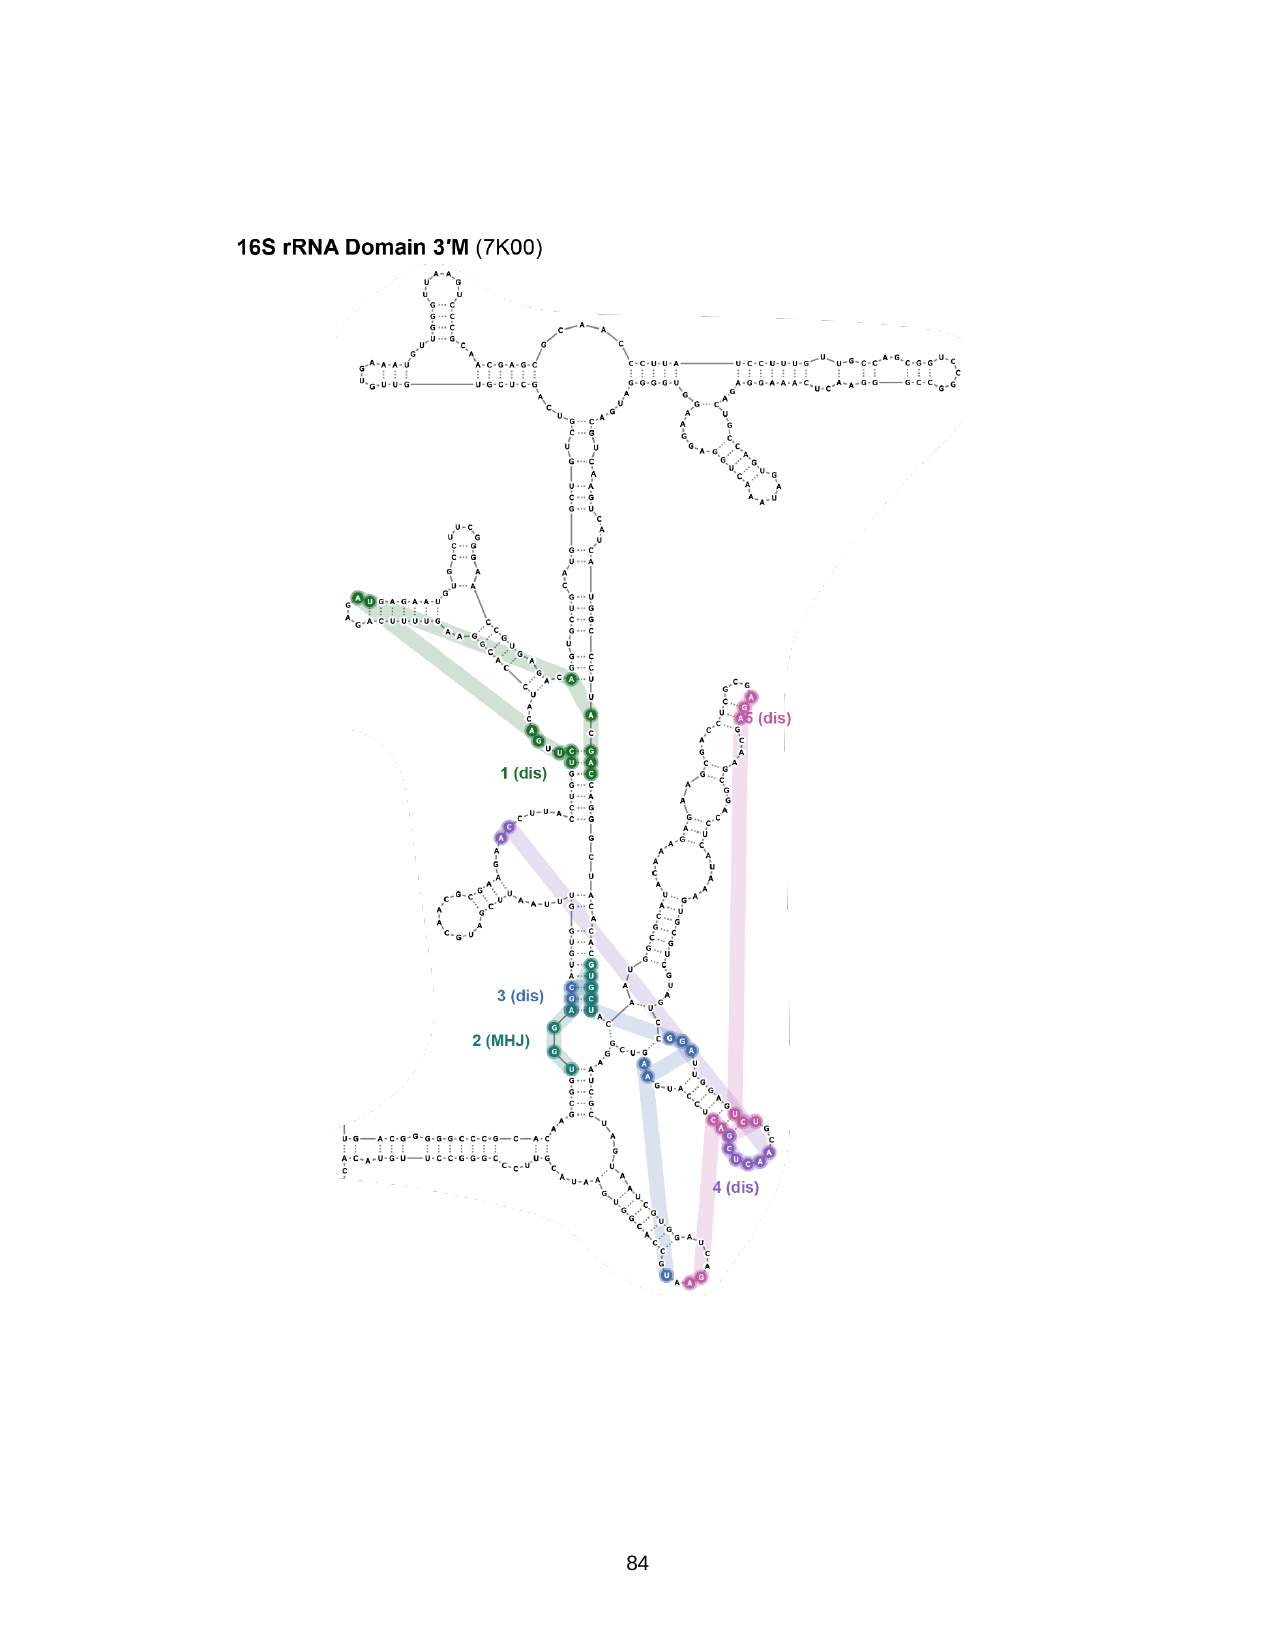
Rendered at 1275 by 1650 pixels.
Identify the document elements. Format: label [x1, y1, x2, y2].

picture [150, 150, 1125, 1412]
